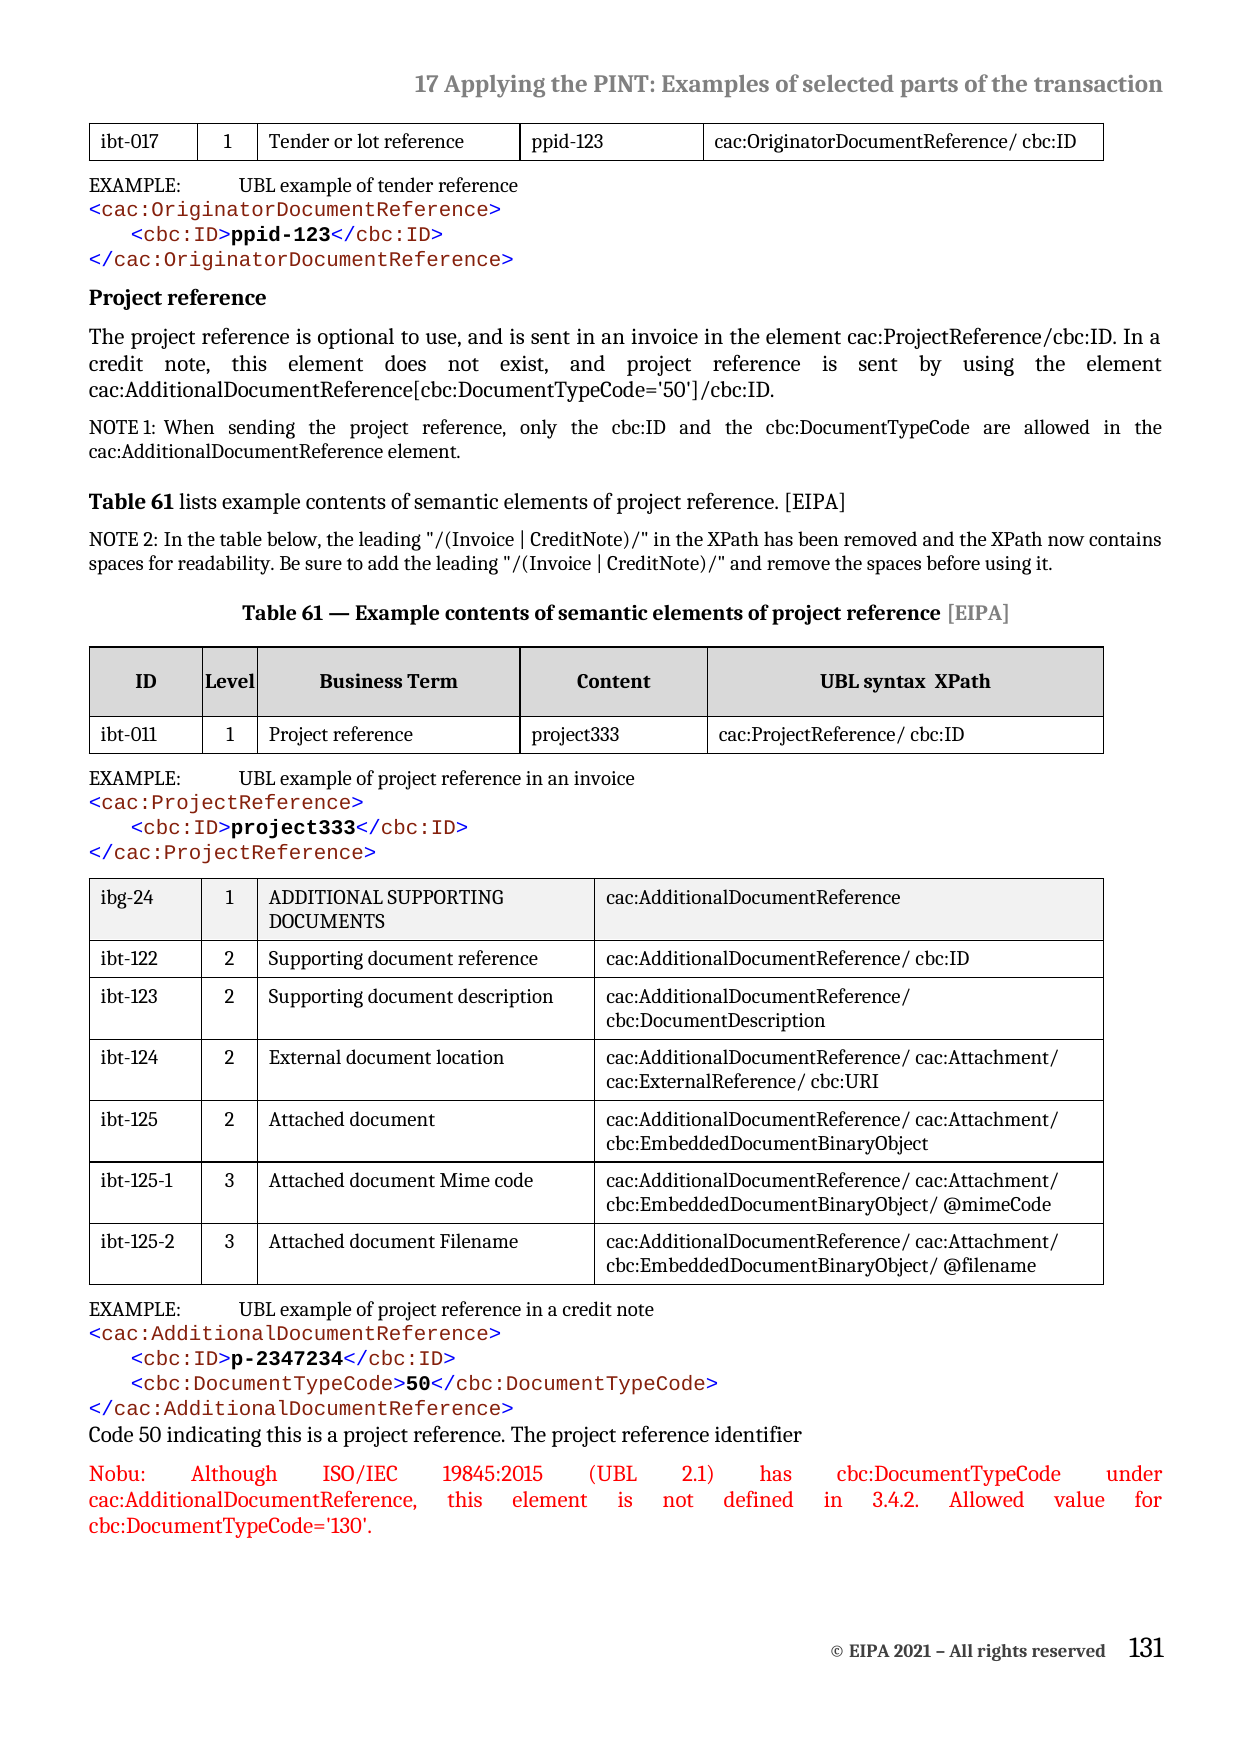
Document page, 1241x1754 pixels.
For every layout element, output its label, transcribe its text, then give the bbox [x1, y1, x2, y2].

text </cac:ProjectReference> [89, 841, 1163, 866]
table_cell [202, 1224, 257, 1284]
text Table 61 — Example contents of semantic elements of project reference [EIPA] [89, 600, 1163, 626]
text <cbc:ID>project333</cbc:ID> [89, 816, 1163, 841]
text <cbc:DocumentTypeCode>50</cbc:DocumentTypeCode> [89, 1372, 1163, 1397]
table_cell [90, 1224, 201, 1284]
text NOTE 1: When sending the project reference, only the cbc:ID and the cbc:DocumentTypeCode are allowed in the cac:AdditionalDocumentReference element. [89, 416, 1163, 463]
text EXAMPLE: UBL example of tender reference [89, 174, 1163, 198]
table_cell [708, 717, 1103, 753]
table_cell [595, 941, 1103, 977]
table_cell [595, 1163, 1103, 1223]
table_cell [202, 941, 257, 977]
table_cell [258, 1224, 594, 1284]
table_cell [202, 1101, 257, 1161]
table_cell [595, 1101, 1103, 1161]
text <cbc:ID>ppid-123</cbc:ID> [89, 223, 1163, 248]
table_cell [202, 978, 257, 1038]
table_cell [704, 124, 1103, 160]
text <cbc:ID>p-2347234</cbc:ID> [89, 1347, 1163, 1372]
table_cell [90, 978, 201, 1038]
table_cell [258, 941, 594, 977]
text EXAMPLE: UBL example of project reference in a credit note [89, 1298, 1163, 1322]
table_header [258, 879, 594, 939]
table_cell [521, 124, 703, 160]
text Nobu: Although ISO/IEC 19845:2015 (UBL 2.1) has cbc:DocumentTypeCode under cac:AdditionalDocumentReference, this element is not defined in 3.4.2. Allowed value for cbc:DocumentTypeCode='130'. [89, 1461, 1163, 1540]
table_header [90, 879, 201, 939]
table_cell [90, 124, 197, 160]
text </cac:AdditionalDocumentReference> [89, 1397, 1163, 1422]
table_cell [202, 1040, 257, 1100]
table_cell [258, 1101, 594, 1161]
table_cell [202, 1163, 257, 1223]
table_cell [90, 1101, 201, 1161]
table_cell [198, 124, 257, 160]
text </cac:OriginatorDocumentReference> [89, 248, 1163, 273]
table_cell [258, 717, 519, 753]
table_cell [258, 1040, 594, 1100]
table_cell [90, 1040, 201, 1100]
text The project reference is optional to use, and is sent in an invoice in the element cac:ProjectReference/cbc:ID. In a credit note, this element does not exist, and project reference is sent by using the element cac:AdditionalDocumentReference[cbc:DocumentTypeCode='50']/cbc:ID. [89, 324, 1163, 403]
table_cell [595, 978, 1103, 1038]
text EXAMPLE: UBL example of project reference in an invoice [89, 767, 1163, 791]
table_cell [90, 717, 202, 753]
text <cac:OriginatorDocumentReference> [89, 198, 1163, 223]
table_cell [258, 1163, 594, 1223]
text Table 61 lists example contents of semantic elements of project reference. [EIPA] [89, 488, 1163, 515]
text <cac:ProjectReference> [89, 791, 1163, 816]
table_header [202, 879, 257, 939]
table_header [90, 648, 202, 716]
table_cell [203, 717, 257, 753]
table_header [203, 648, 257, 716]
text NOTE 2: In the table below, the leading "/(Invoice | CreditNote)/" in the XPath has been removed and the XPath now contains spaces for readability. Be sure to add the leading "/(Invoice | CreditNote)/" and remove the spaces before using it. [89, 527, 1163, 575]
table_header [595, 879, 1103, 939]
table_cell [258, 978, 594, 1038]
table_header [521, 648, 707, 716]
text <cac:AdditionalDocumentReference> [89, 1322, 1163, 1347]
subtitle Project reference [89, 285, 1163, 312]
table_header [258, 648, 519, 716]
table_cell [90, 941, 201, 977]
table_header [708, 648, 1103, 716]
text Code 50 indicating this is a project reference. The project reference identifier [89, 1422, 1163, 1448]
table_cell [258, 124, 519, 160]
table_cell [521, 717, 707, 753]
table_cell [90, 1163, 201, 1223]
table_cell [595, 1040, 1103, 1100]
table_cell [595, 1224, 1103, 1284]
